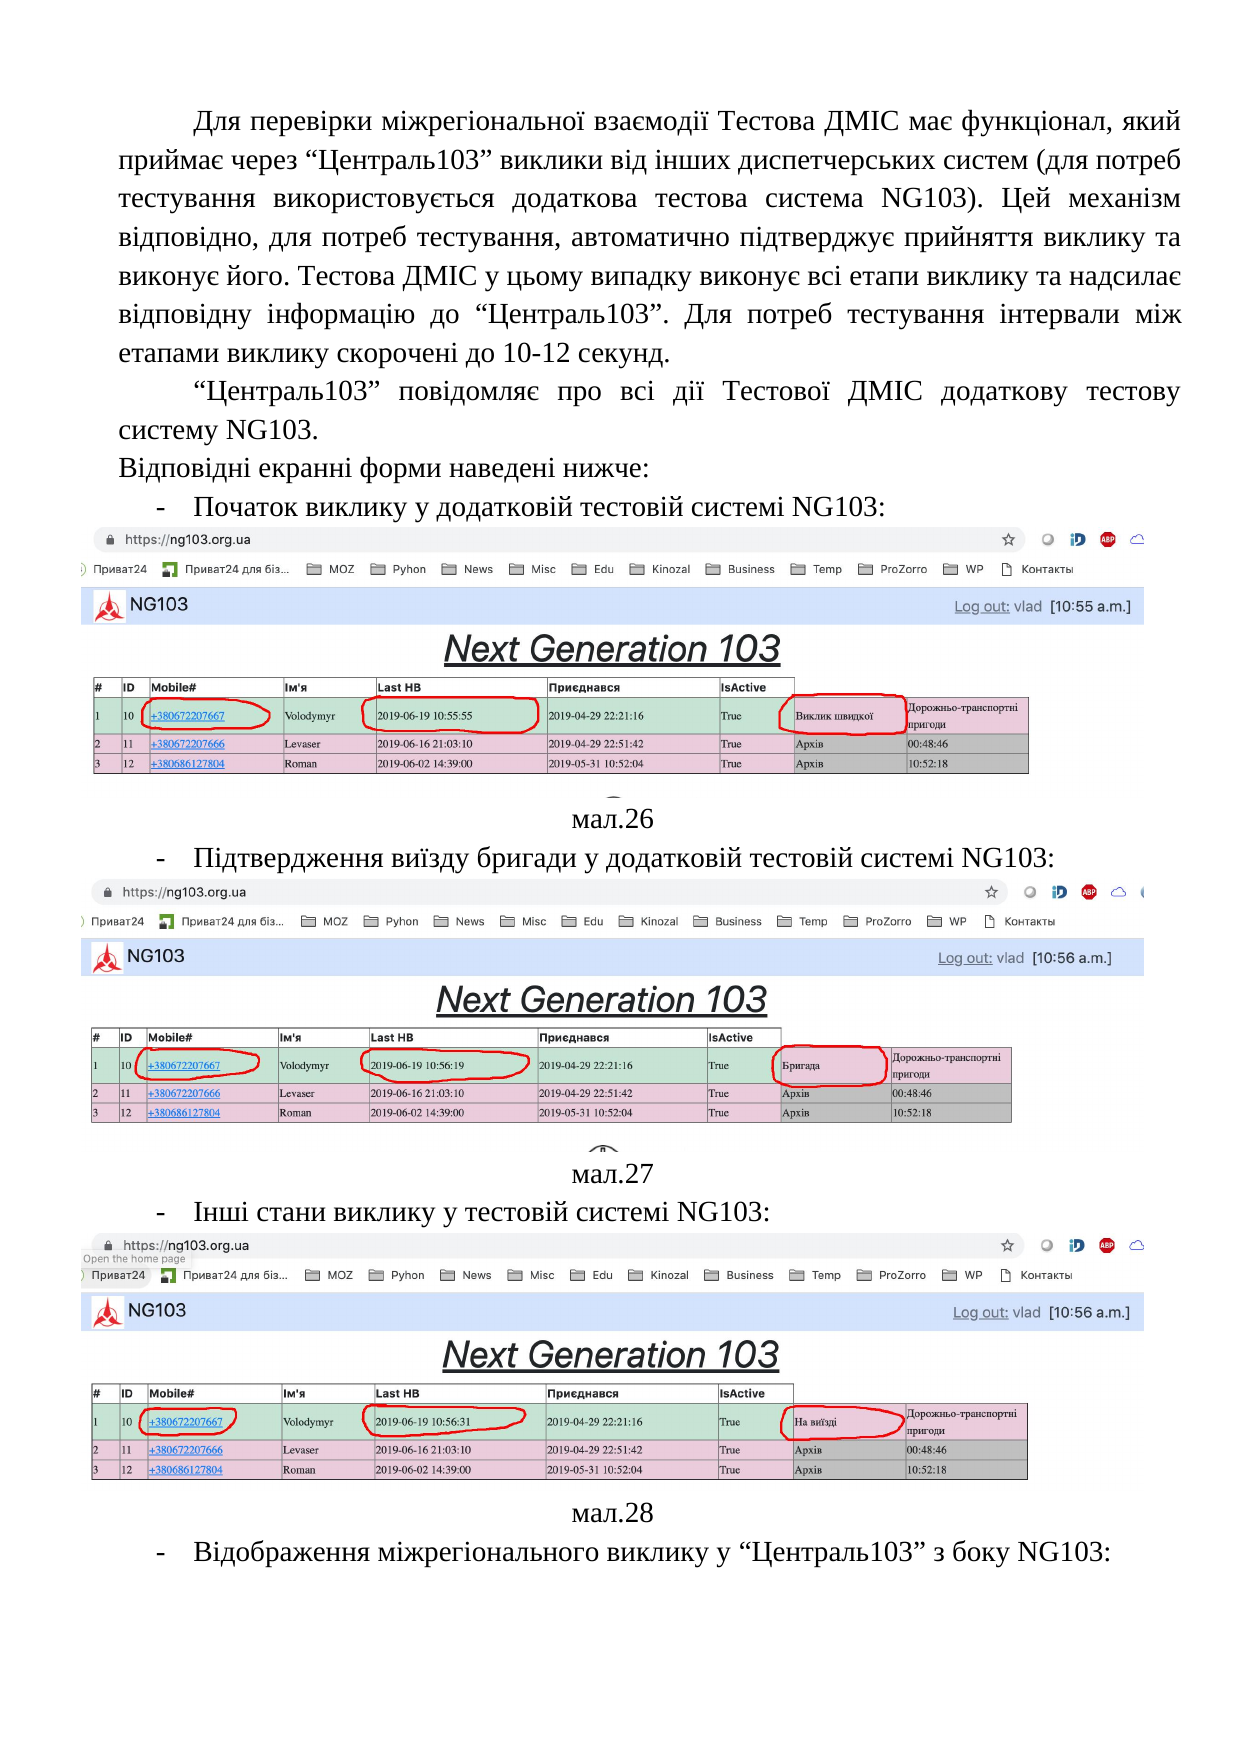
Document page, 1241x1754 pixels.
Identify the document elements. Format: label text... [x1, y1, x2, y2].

picture [81, 1233, 1144, 1491]
text мал.26 [43, 802, 1182, 835]
text мал.28 [43, 1495, 1182, 1529]
list Підтвердження виїзду бригади у додатковій тестовій системі NG103: [156, 840, 1182, 874]
list Інші стани виклику у тестовій системі NG103: [156, 1194, 1182, 1228]
text Для перевірки міжрегіональної взаємодії Тестова ДМІС має функціонал, який приймає через “Централь103” виклики від інших диспетчерських систем (для потреб тестування використовується додаткова тестова система NG103). Цей механізм відповідно, для потреб тестування, автоматично підтверджує прийняття виклику та виконує його. Тестова ДМІС у цьому випадку виконує всі етапи виклику та надсилає відповідну інформацію до “Централь103”. Для потреб тестування інтервали між етапами виклику скорочені до 10-12 секунд. [118, 103, 1182, 368]
list Відображення міжрегіонального виклику у “Централь103” з боку NG103: [156, 1534, 1182, 1567]
text “Централь103” повідомляє про всі дії Тестової ДМІС додаткову тестову систему NG103. [118, 373, 1182, 445]
text Відповідні екранні форми наведені нижче: [118, 450, 1182, 484]
picture [81, 527, 1144, 798]
text мал.27 [43, 1156, 1182, 1189]
picture [81, 878, 1144, 1152]
list Початок виклику у додатковій тестовій системі NG103: [156, 489, 1182, 522]
